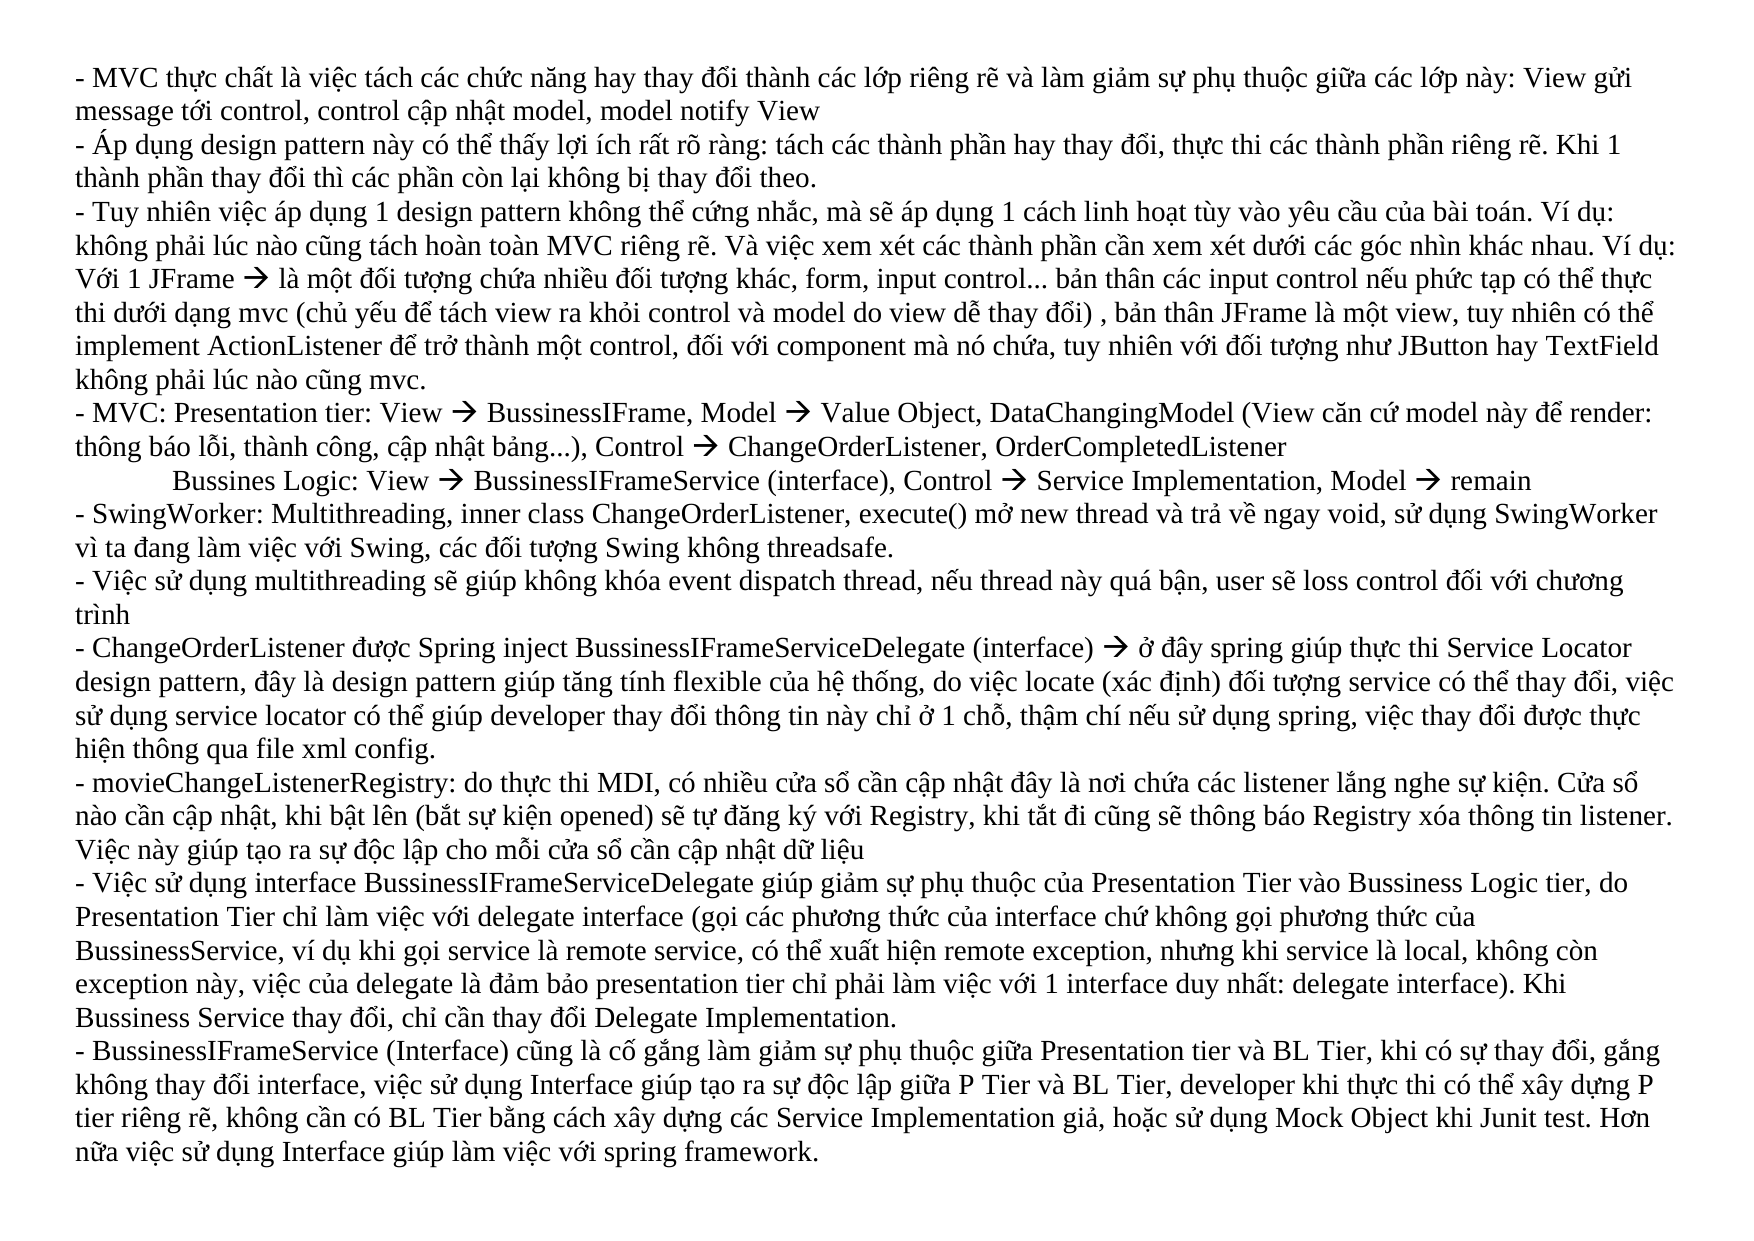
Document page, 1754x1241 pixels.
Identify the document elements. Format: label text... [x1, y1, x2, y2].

text - Tuy nhiên việc áp dụng 1 design pattern không thể cứng nhắc, mà sẽ áp dụng 1 cách linh hoạt tùy vào yêu cầu của bài toán. Ví dụ: không phải lúc nào cũng tách hoàn toàn MVC riêng rẽ. Và việc xem xét các thành phần cần xem xét dưới các góc nhìn khác nhau. Ví dụ: Với 1 JFrame là một đối tượng chứa nhiều đối tượng khác, form, input control... bản thân các input control nếu phức tạp có thể thực thi dưới dạng mvc (chủ yếu để tách view ra khỏi control và model do view dễ thay đổi) , bản thân JFrame là một view, tuy nhiên có thể implement ActionListener để trở thành một control, đối với component mà nó chứa, tuy nhiên với đối tượng như JButton hay TextField không phải lúc nào cũng mvc. [75, 194, 1679, 396]
text - movieChangeListenerRegistry: do thực thi MDI, có nhiều cửa sổ cần cập nhật đây là nơi chứa các listener lắng nghe sự kiện. Cửa sổ nào cần cập nhật, khi bật lên (bắt sự kiện opened) sẽ tự đăng ký với Registry, khi tắt đi cũng sẽ thông báo Registry xóa thông tin listener. Việc này giúp tạo ra sự độc lập cho mỗi cửa sổ cần cập nhật dữ liệu [75, 765, 1679, 866]
text - SwingWorker: Multithreading, inner class ChangeOrderListener, execute() mở new thread và trả về ngay void, sử dụng SwingWorker vì ta đang làm việc với Swing, các đối tượng Swing không threadsafe. [75, 496, 1679, 563]
text - Áp dụng design pattern này có thể thấy lợi ích rất rõ ràng: tách các thành phần hay thay đổi, thực thi các thành phần riêng rẽ. Khi 1 thành phần thay đổi thì các phần còn lại không bị thay đổi theo. [75, 127, 1679, 194]
text - ChangeOrderListener được Spring inject BussinessIFrameServiceDelegate (interface) ở đây spring giúp thực thi Service Locator design pattern, đây là design pattern giúp tăng tính flexible của hệ thống, do việc locate (xác định) đối tượng service có thể thay đổi, việc sử dụng service locator có thể giúp developer thay đổi thông tin này chỉ ở 1 chỗ, thậm chí nếu sử dụng spring, việc thay đổi được thực hiện thông qua file xml config. [75, 631, 1679, 765]
text - Việc sử dụng multithreading sẽ giúp không khóa event dispatch thread, nếu thread này quá bận, user sẽ loss control đối với chương trình [75, 563, 1679, 631]
text - Việc sử dụng interface BussinessIFrameServiceDelegate giúp giảm sự phụ thuộc của Presentation Tier vào Bussiness Logic tier, do Presentation Tier chỉ làm việc với delegate interface (gọi các phương thức của interface chứ không gọi phương thức của BussinessService, ví dụ khi gọi service là remote service, có thể xuất hiện remote exception, nhưng khi service là local, không còn exception này, việc của delegate là đảm bảo presentation tier chỉ phải làm việc với 1 interface duy nhất: delegate interface). Khi Bussiness Service thay đổi, chỉ cần thay đổi Delegate Implementation. [75, 866, 1679, 1033]
text - MVC: Presentation tier: View BussinessIFrame, Model Value Object, DataChangingModel (View căn cứ model này để render: thông báo lỗi, thành công, cập nhật bảng...), Control ChangeOrderListener, OrderCompletedListener [75, 396, 1679, 463]
text - BussinessIFrameService (Interface) cũng là cố gắng làm giảm sự phụ thuộc giữa Presentation tier và BL Tier, khi có sự thay đổi, gắng không thay đổi interface, việc sử dụng Interface giúp tạo ra sự độc lập giữa P Tier và BL Tier, developer khi thực thi có thể xây dựng P tier riêng rẽ, không cần có BL Tier bằng cách xây dựng các Service Implementation giả, hoặc sử dụng Mock Object khi Junit test. Hơn nữa việc sử dụng Interface giúp làm việc với spring framework. [75, 1033, 1679, 1167]
text Bussines Logic: View BussinessIFrameService (interface), Control Service Implementation, Model remain [75, 463, 1679, 496]
text - MVC thực chất là việc tách các chức năng hay thay đổi thành các lớp riêng rẽ và làm giảm sự phụ thuộc giữa các lớp này: View gửi message tới control, control cập nhật model, model notify View [75, 60, 1679, 127]
